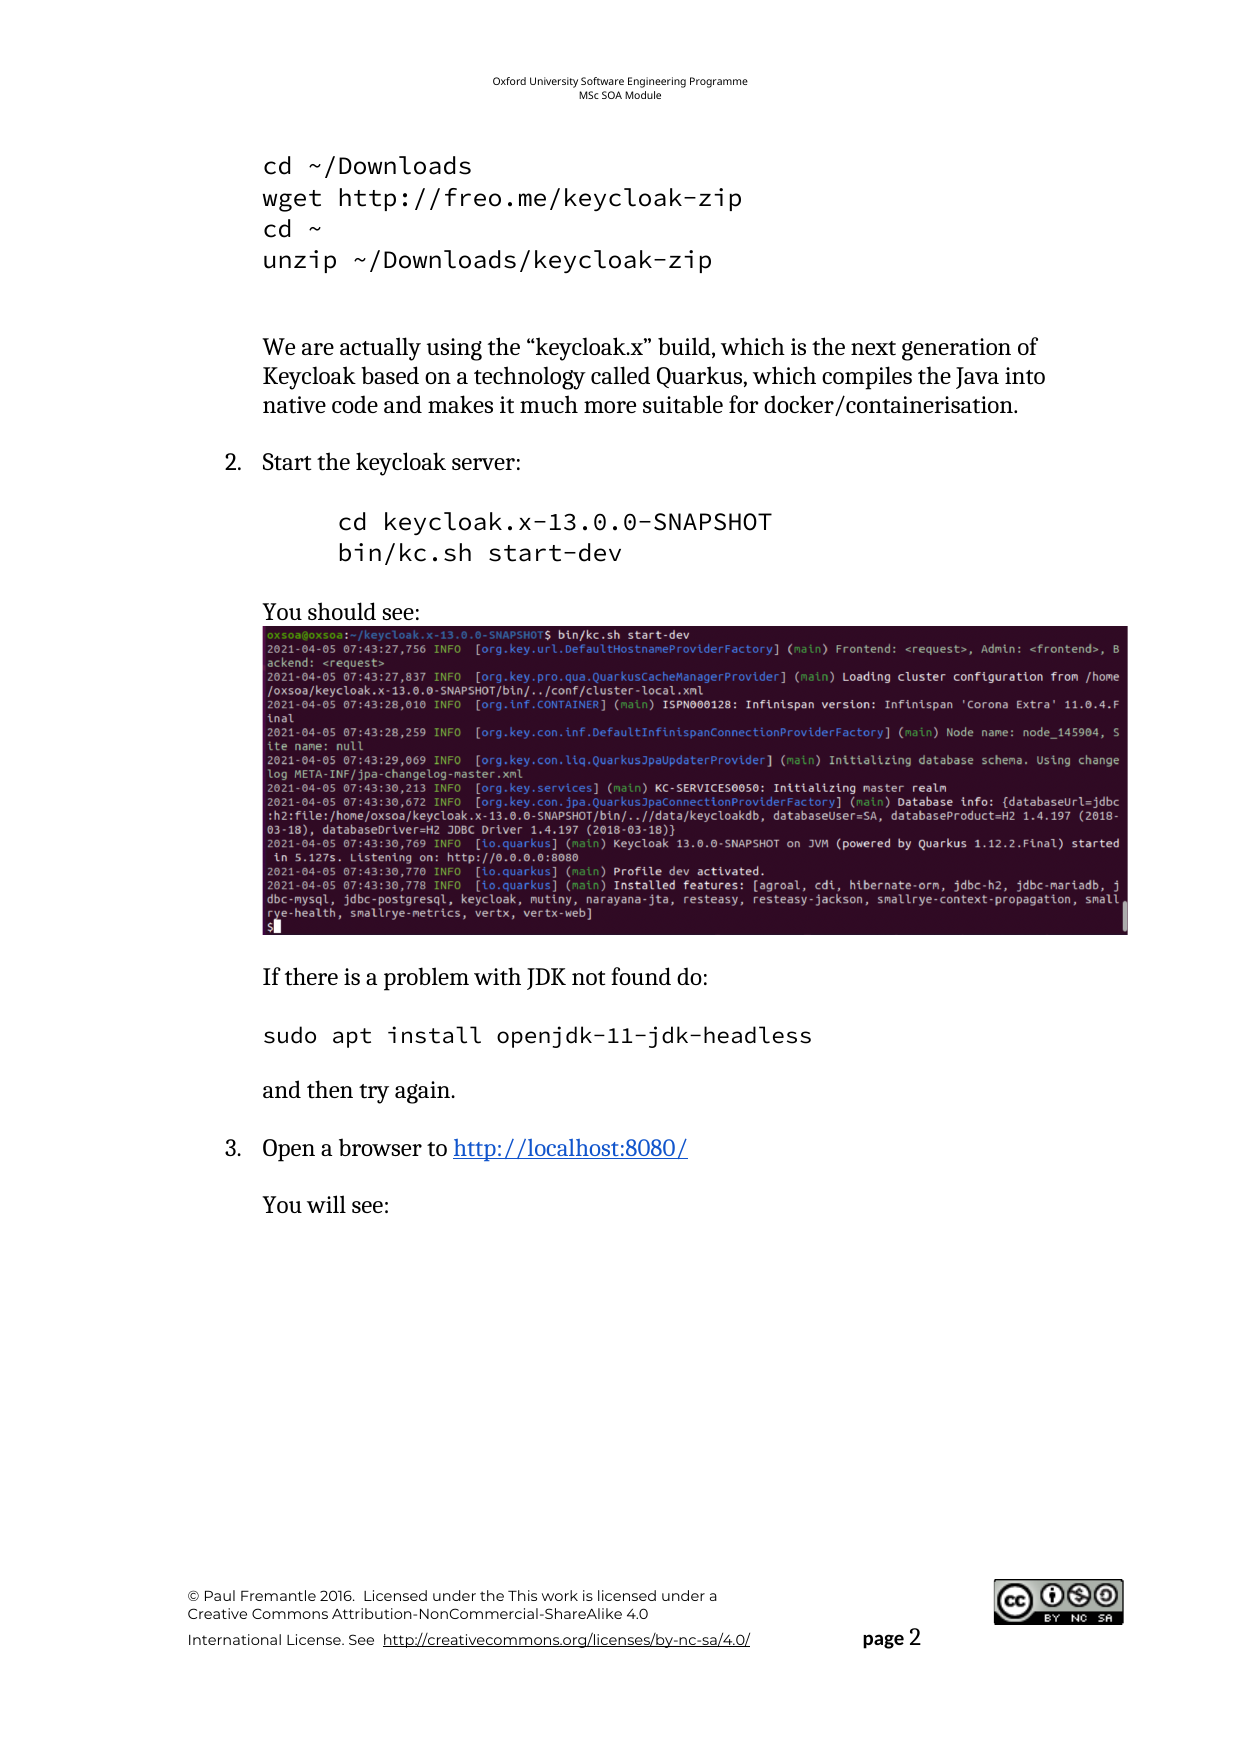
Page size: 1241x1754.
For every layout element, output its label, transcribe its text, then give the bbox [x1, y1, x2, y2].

text wget http://freo.me/keycloak-zip [262, 181, 1053, 213]
text If there is a problem with JDK not found do: [262, 963, 1053, 1021]
text We are actually using the “keycloak.x” build, which is the next generation of Keycloak based on a technology called Quarkus, which compiles the Java into native code and makes it much more suitable for docker/containerisation. [262, 333, 1053, 419]
list Open a browser to http://localhost:8080/ [225, 1133, 1053, 1162]
picture [262, 626, 1128, 935]
list Start the keycloak server: cd keycloak.x-13.0.0-SNAPSHOT [225, 448, 1053, 537]
text You should see: [262, 569, 1053, 626]
text cd ~/Downloads [262, 150, 1053, 181]
picture [993, 1579, 1124, 1625]
text sudo apt install openjdk-11-jdk-headless [262, 1021, 1053, 1050]
text cd ~ [262, 213, 1053, 244]
text You will see: [262, 1191, 1053, 1220]
text bin/kc.sh start-dev [262, 537, 1053, 569]
text unzip ~/Downloads/keycloak-zip [262, 244, 1053, 276]
text and then try again. [262, 1076, 1053, 1105]
